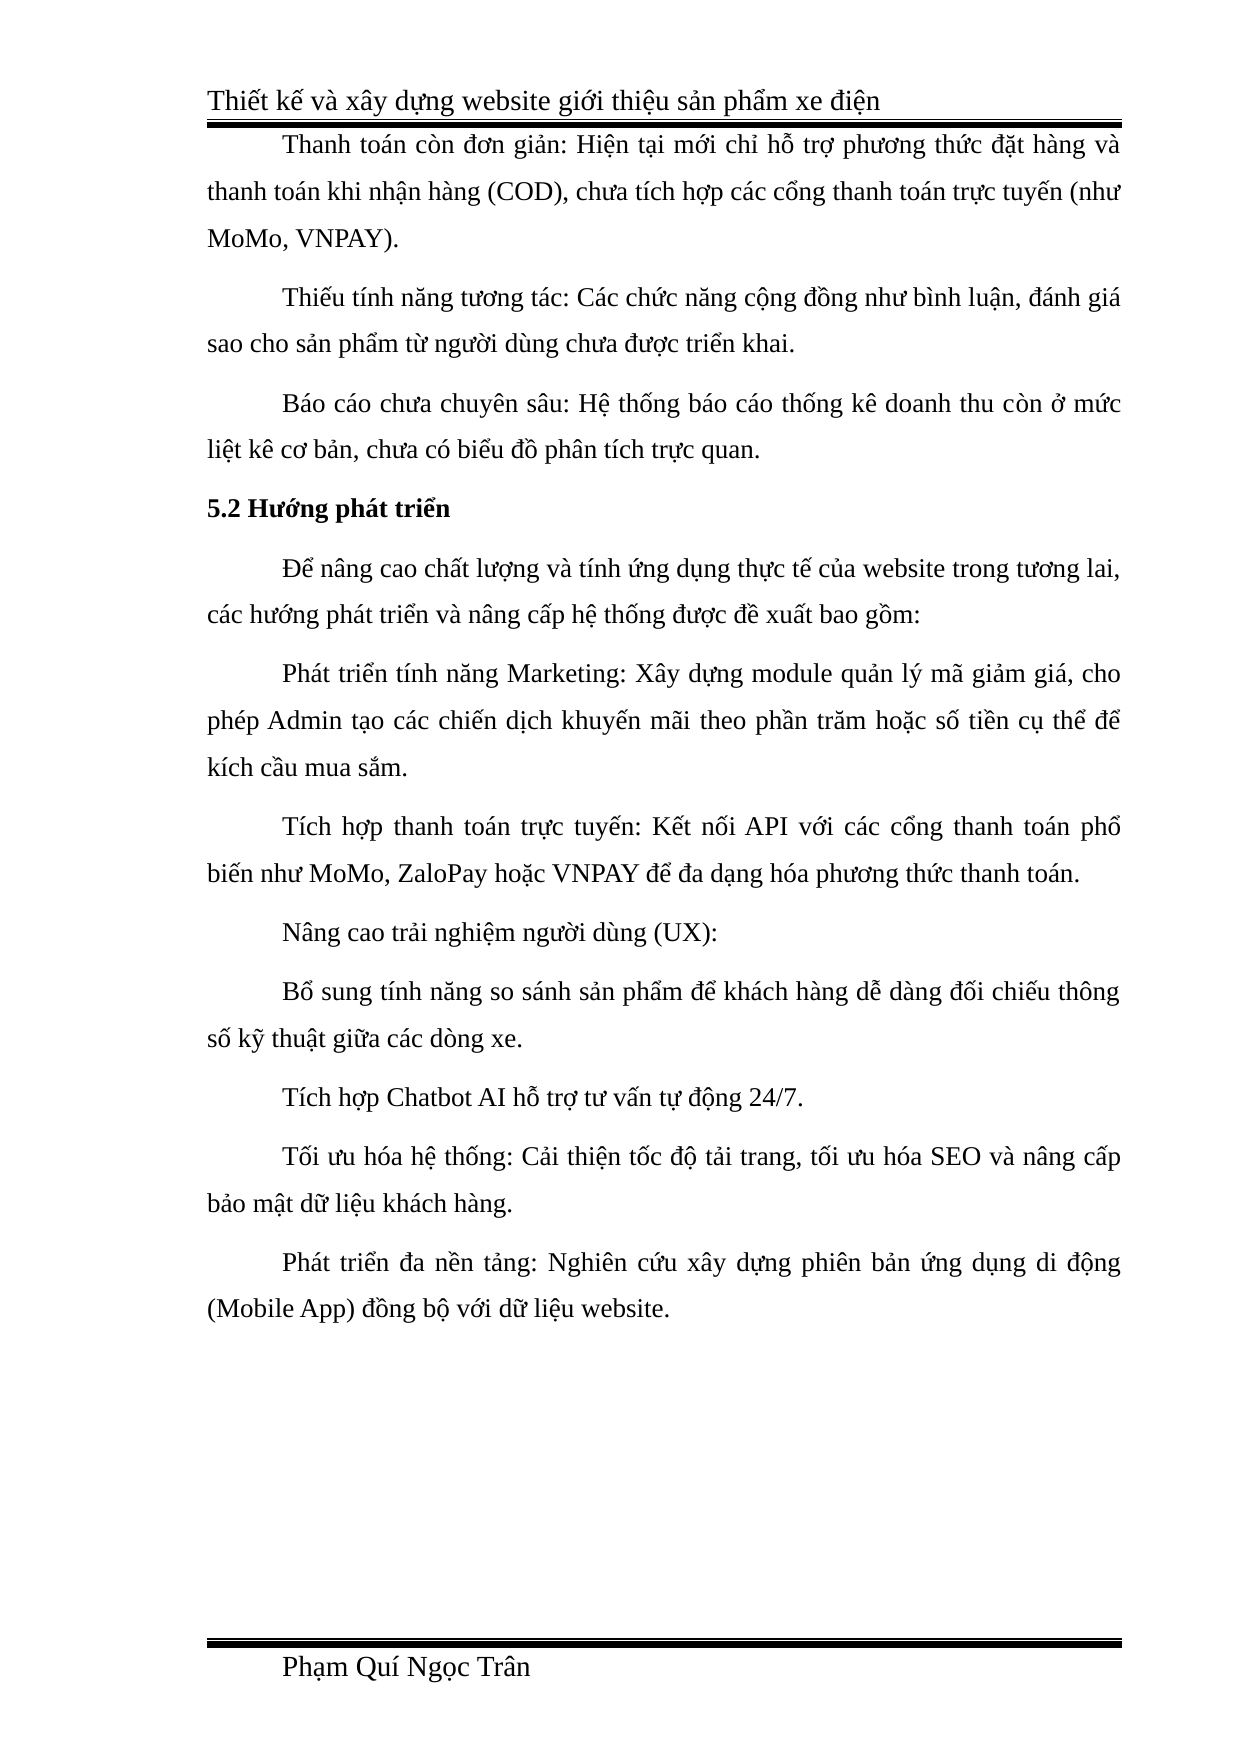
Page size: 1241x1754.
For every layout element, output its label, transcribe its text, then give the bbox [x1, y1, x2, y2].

text Tích hợp thanh toán trực tuyến: Kết nối API với các cổng thanh toán phổ biến như MoMo, ZaloPay hoặc VNPAY để đa dạng hóa phương thức thanh toán. [207, 810, 1122, 888]
text Nâng cao trải nghiệm người dùng (UX): [207, 916, 1122, 947]
text Tích hợp Chatbot AI hỗ trợ tư vấn tự động 24/7. [207, 1081, 1122, 1112]
text Bổ sung tính năng so sánh sản phẩm để khách hàng dễ dàng đối chiếu thông số kỹ thuật giữa các dòng xe. [207, 975, 1122, 1053]
subtitle Hướng phát triển [207, 492, 1122, 524]
text Thiếu tính năng tương tác: Các chức năng cộng đồng như bình luận, đánh giá sao cho sản phẩm từ người dùng chưa được triển khai. [207, 281, 1122, 359]
text Tối ưu hóa hệ thống: Cải thiện tốc độ tải trang, tối ưu hóa SEO và nâng cấp bảo mật dữ liệu khách hàng. [207, 1140, 1122, 1218]
text Để nâng cao chất lượng và tính ứng dụng thực tế của website trong tương lai, các hướng phát triển và nâng cấp hệ thống được đề xuất bao gồm: [207, 552, 1122, 629]
text Phát triển tính năng Marketing: Xây dựng module quản lý mã giảm giá, cho phép Admin tạo các chiến dịch khuyến mãi theo phần trăm hoặc số tiền cụ thể để kích cầu mua sắm. [207, 657, 1122, 782]
text Phát triển đa nền tảng: Nghiên cứu xây dựng phiên bản ứng dụng di động (Mobile App) đồng bộ với dữ liệu website. [207, 1246, 1122, 1324]
text Thanh toán còn đơn giản: Hiện tại mới chỉ hỗ trợ phương thức đặt hàng và thanh toán khi nhận hàng (COD), chưa tích hợp các cổng thanh toán trực tuyến (như MoMo, VNPAY). [207, 128, 1122, 253]
text Báo cáo chưa chuyên sâu: Hệ thống báo cáo thống kê doanh thu còn ở mức liệt kê cơ bản, chưa có biểu đồ phân tích trực quan. [207, 387, 1122, 464]
